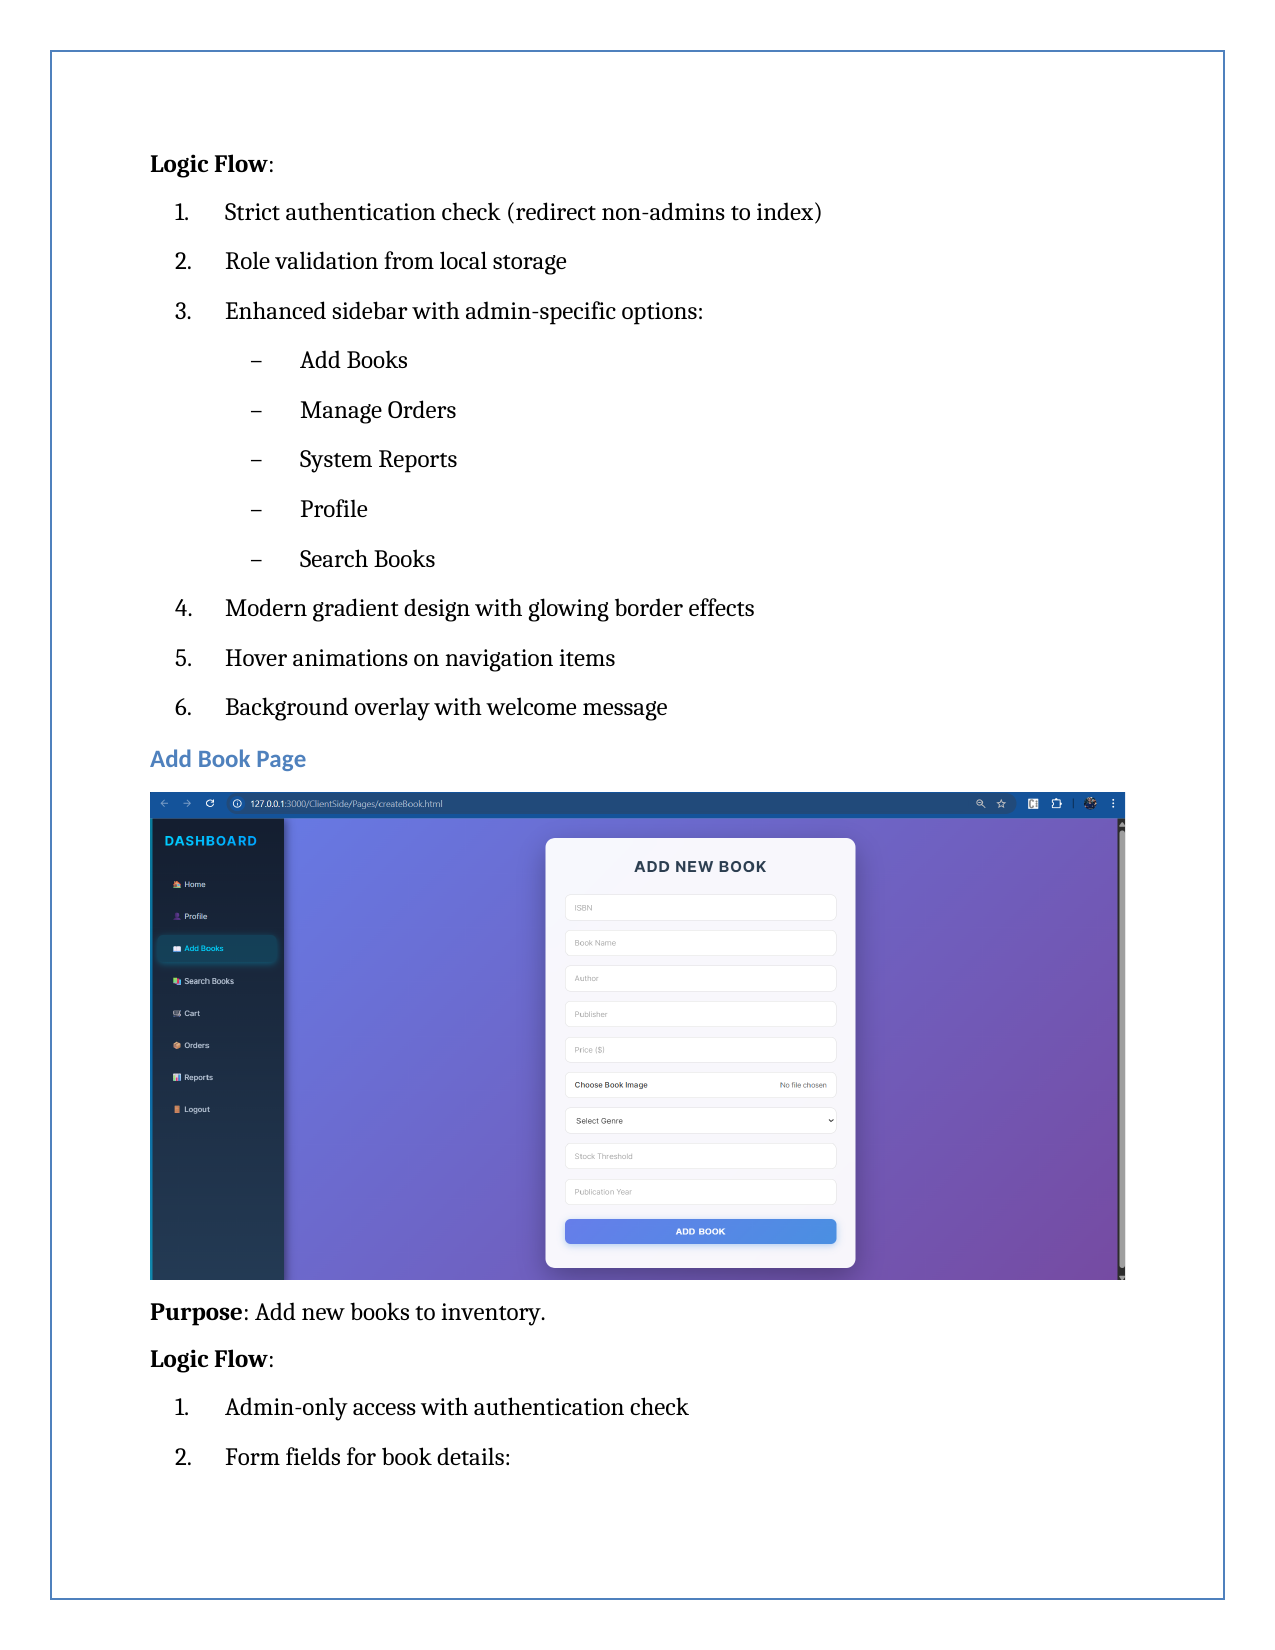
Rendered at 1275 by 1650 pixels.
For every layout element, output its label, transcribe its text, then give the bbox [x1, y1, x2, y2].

list Strict authentication check (redirect non-admins to index) [175, 197, 1125, 226]
list Admin-only access with authentication check [175, 1393, 1125, 1422]
list Add Books [250, 346, 1125, 375]
list Form fields for book details: [175, 1442, 1125, 1471]
list Enhanced sidebar with admin-specific options: [175, 297, 1125, 325]
list Search Books [250, 544, 1125, 573]
text Purpose: Add new books to inventory. [150, 1298, 1125, 1327]
list Hover animations on navigation items [175, 644, 1125, 672]
text Logic Flow: [150, 1345, 1125, 1374]
list Background overlay with welcome message [175, 693, 1125, 722]
subtitle Add Book Page [150, 743, 1125, 773]
picture [150, 792, 1125, 1280]
list Profile [250, 495, 1125, 524]
list System Reports [250, 445, 1125, 474]
text Logic Flow: [150, 150, 1125, 179]
list Manage Orders [250, 396, 1125, 424]
list Modern gradient design with glowing border effects [175, 594, 1125, 623]
list Role validation from local storage [175, 247, 1125, 276]
